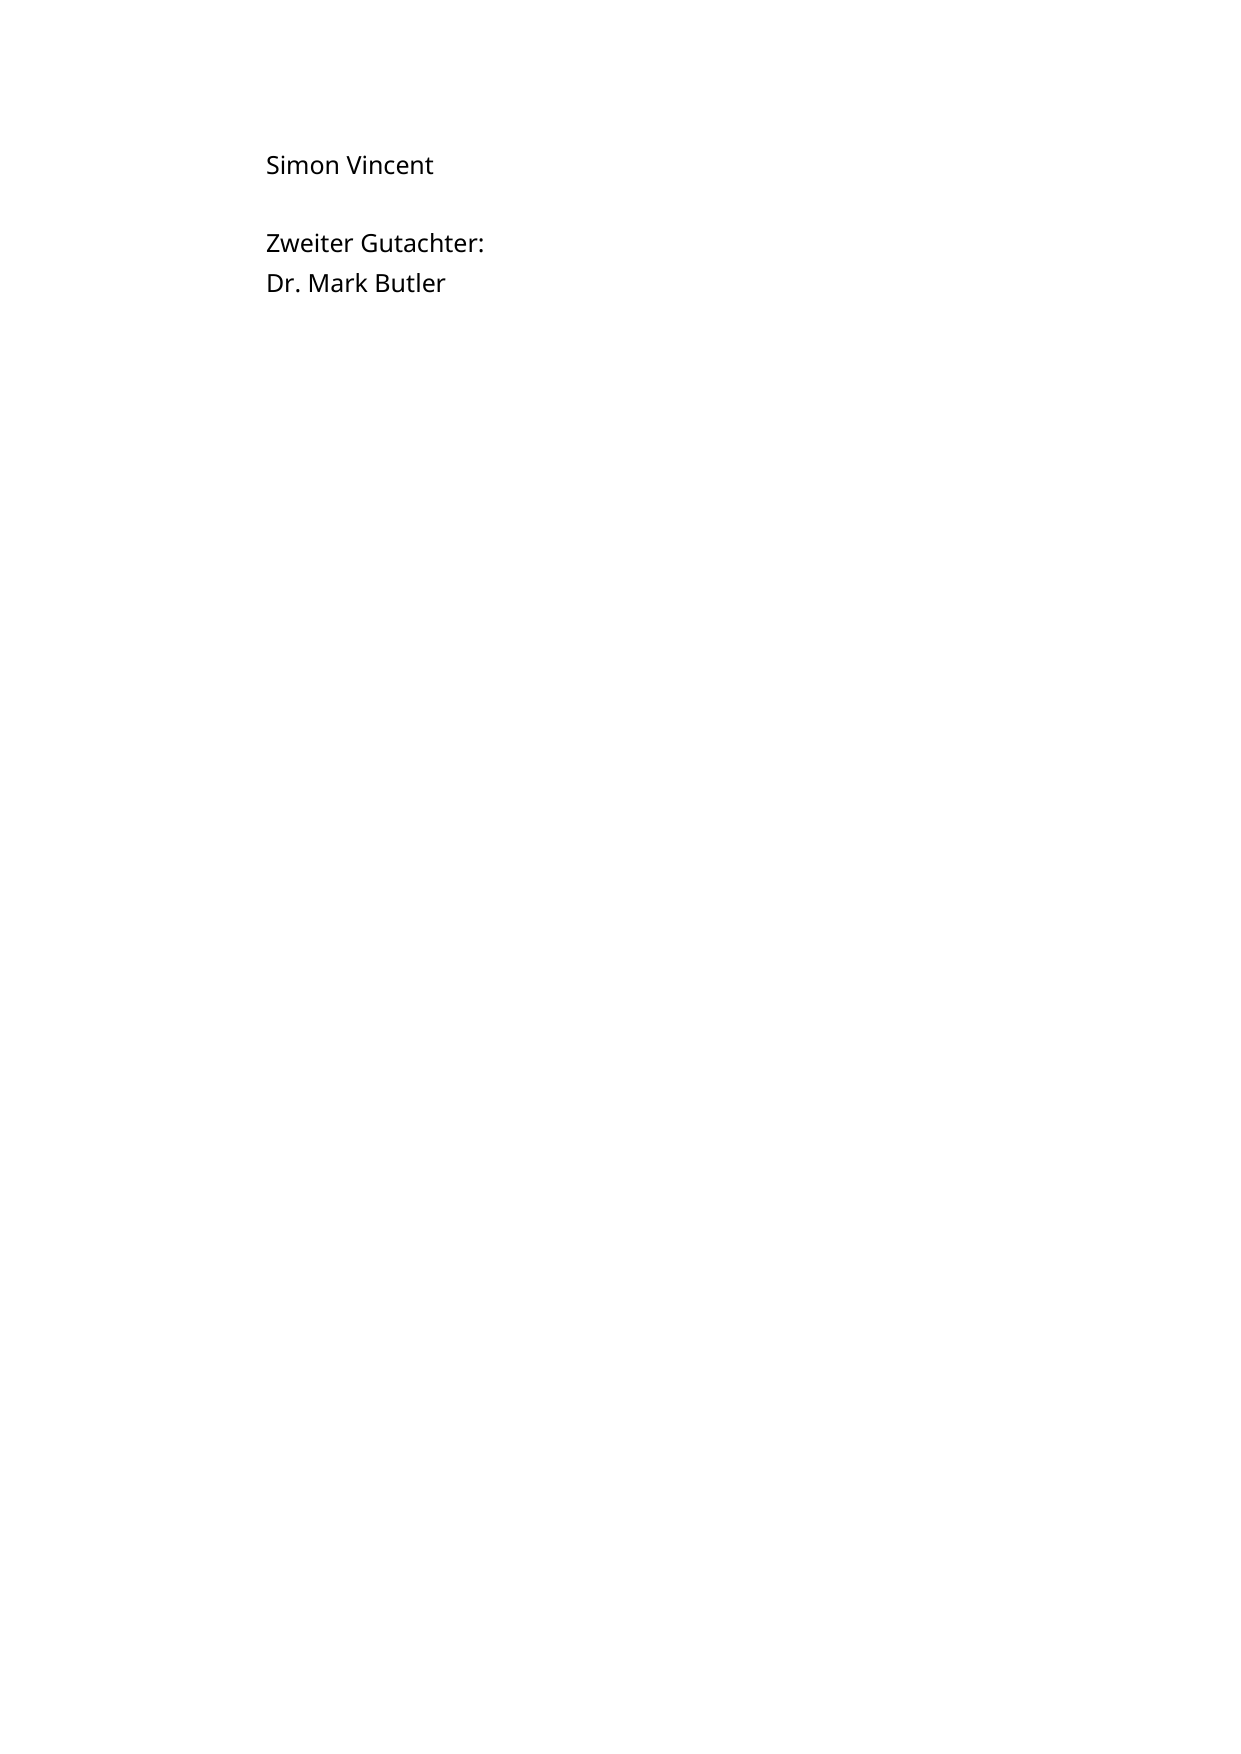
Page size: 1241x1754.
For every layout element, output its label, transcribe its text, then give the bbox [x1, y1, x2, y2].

text Dr. Mark Butler [266, 265, 1033, 299]
text Zweiter Gutachter: [266, 226, 1033, 260]
text Simon Vincent [266, 148, 1033, 182]
